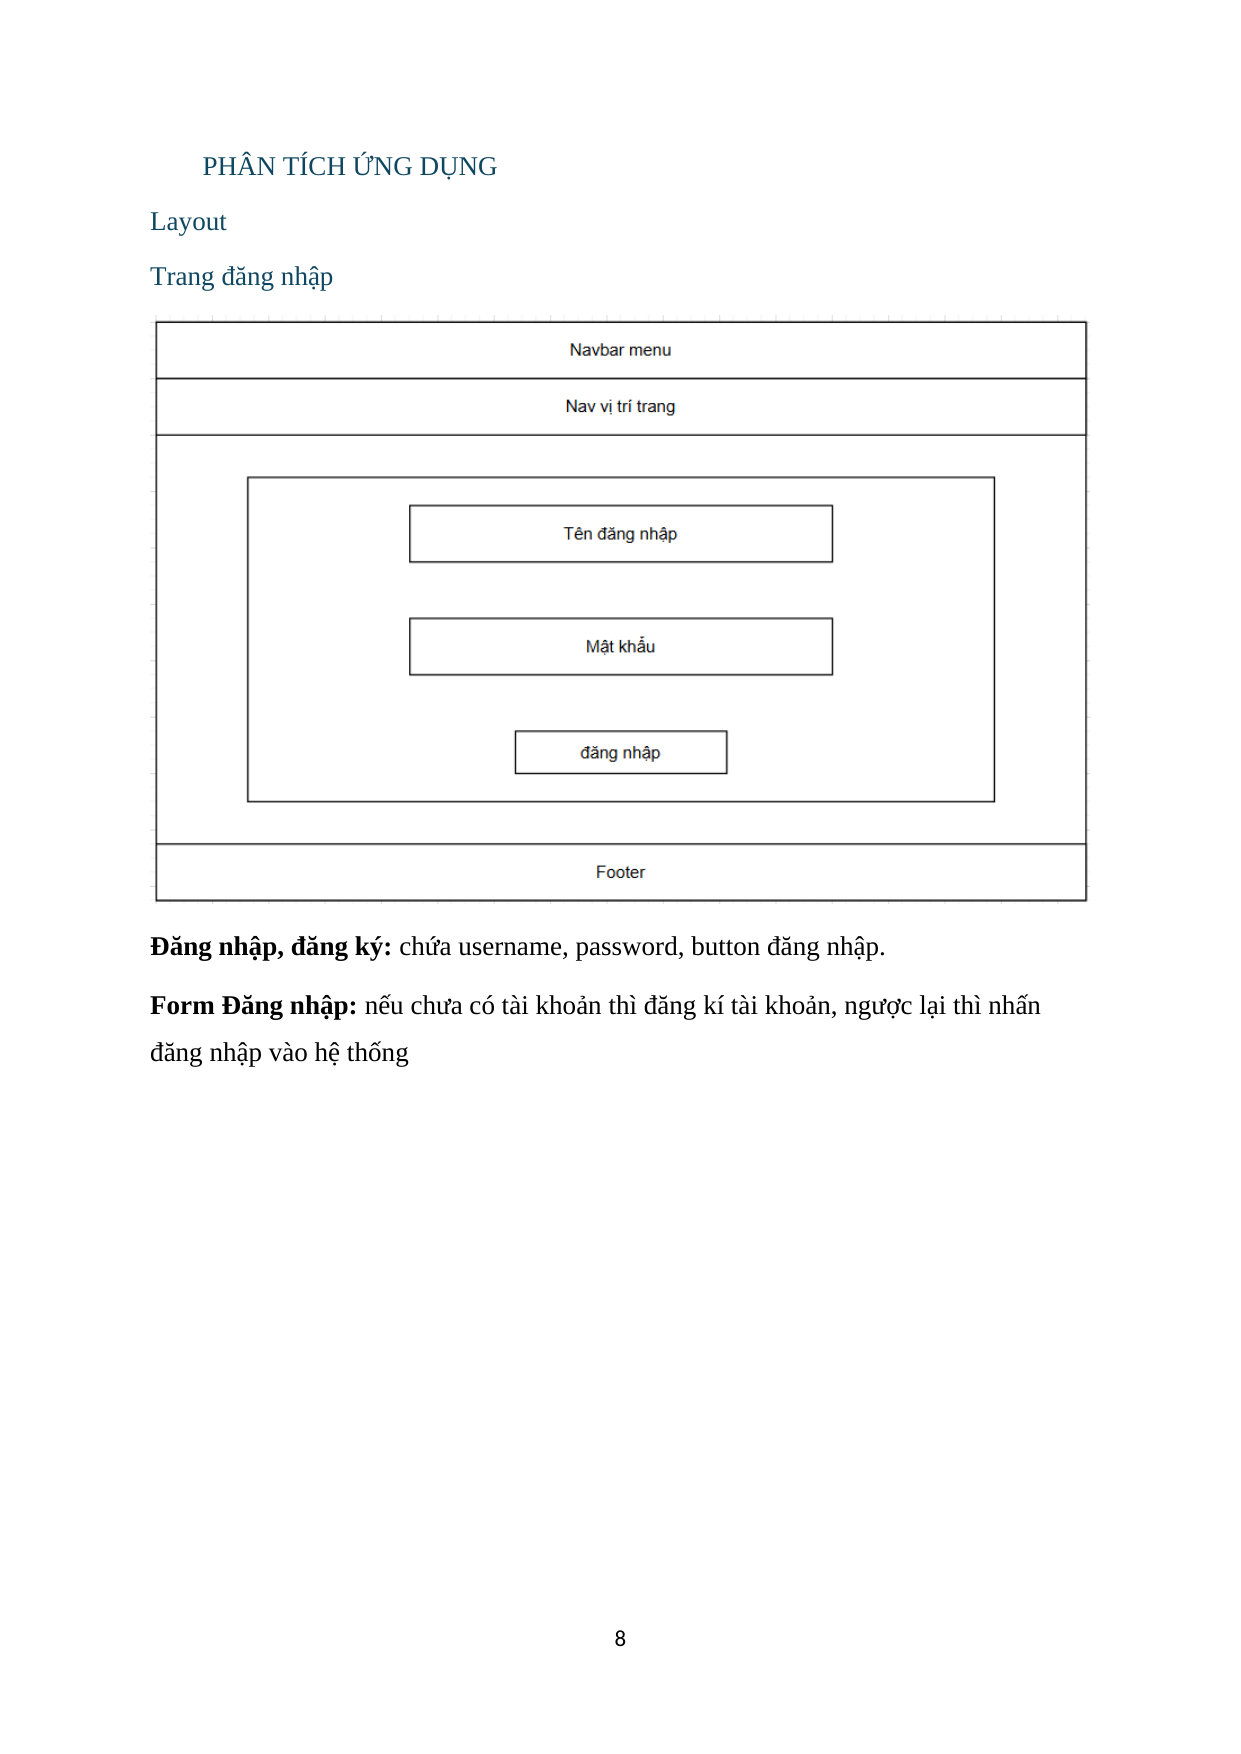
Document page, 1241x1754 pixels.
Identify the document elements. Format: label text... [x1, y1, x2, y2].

text Form Đăng nhập: nếu chưa có tài khoản thì đăng kí tài khoản, ngược lại thì nhấn đăng nhập vào hệ thống [150, 989, 1090, 1067]
picture [150, 315, 1091, 904]
subtitle Layout [150, 205, 1090, 236]
subtitle PHÂN TÍCH ỨNG DỤNG [202, 150, 1090, 181]
text Đăng nhập, đăng ký: chứa username, password, button đăng nhập. [150, 930, 1090, 961]
subtitle Trang đăng nhập [150, 260, 1090, 291]
